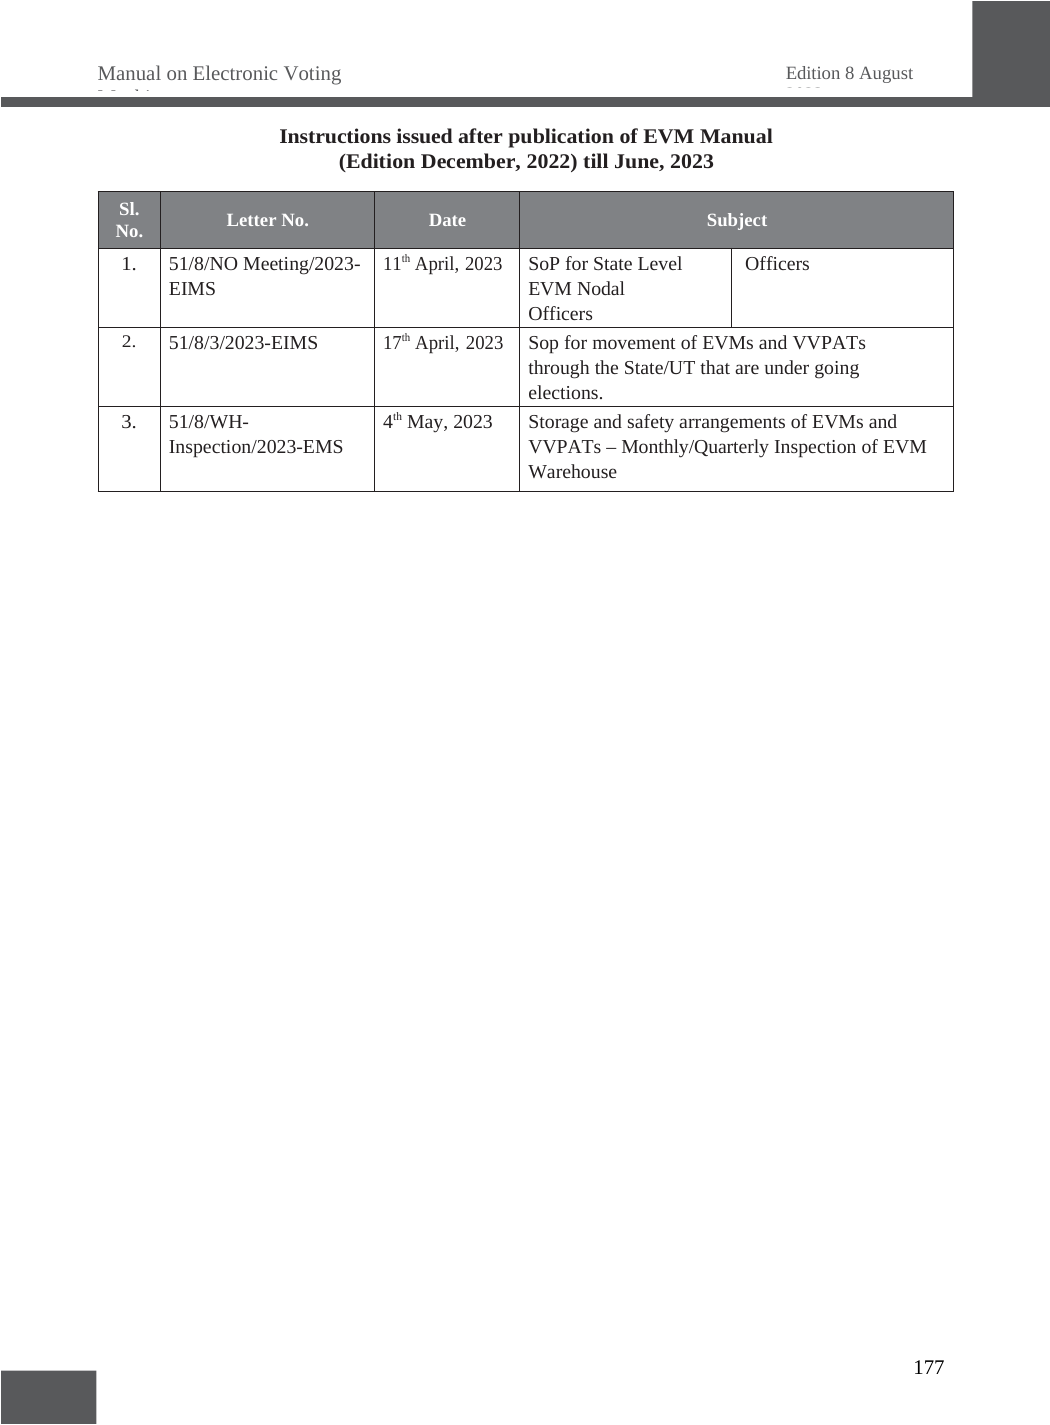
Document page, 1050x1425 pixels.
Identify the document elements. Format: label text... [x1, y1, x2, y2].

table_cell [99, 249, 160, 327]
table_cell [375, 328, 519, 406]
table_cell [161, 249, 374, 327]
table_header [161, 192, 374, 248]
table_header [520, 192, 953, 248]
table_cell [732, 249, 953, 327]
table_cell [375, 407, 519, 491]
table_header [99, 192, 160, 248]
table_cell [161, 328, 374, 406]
text Instructions issued after publication of EVM Manual (Edition December, 2022) till June, 2023 [279, 124, 792, 173]
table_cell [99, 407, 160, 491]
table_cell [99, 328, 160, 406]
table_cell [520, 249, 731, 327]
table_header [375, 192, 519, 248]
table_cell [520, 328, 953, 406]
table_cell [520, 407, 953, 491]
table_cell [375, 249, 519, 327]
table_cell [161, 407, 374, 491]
